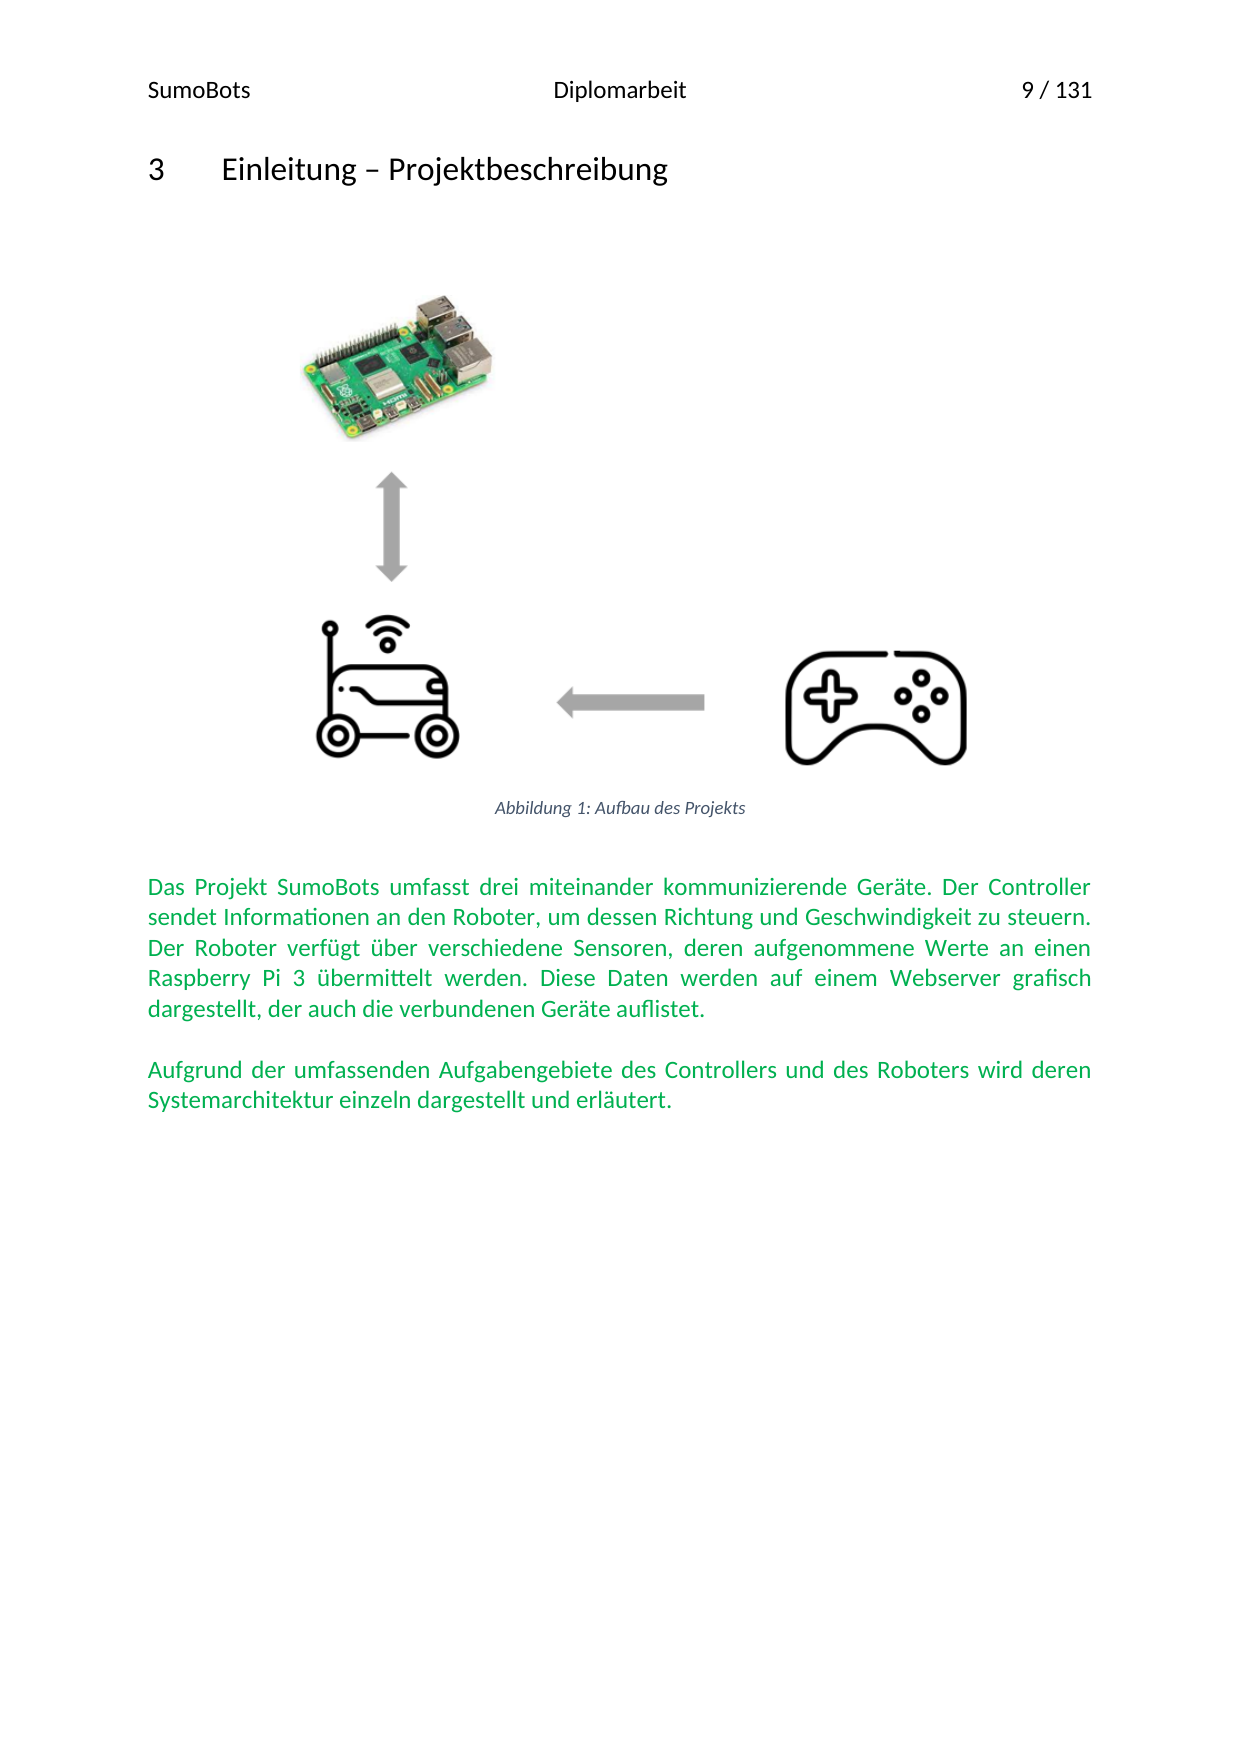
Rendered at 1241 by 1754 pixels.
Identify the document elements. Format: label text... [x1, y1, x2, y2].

picture [260, 295, 980, 782]
text Das Projekt SumoBots umfasst drei miteinander kommunizierende Geräte. Der Controller sendet Informationen an den Roboter, um dessen Richtung und Geschwindigkeit zu steuern. Der Roboter verfügt über verschiedene Sensoren, deren aufgenommene Werte an einen Raspberry Pi 3 übermittelt werden. Diese Daten werden auf einem Webserver grafisch dargestellt, der auch die verbundenen Geräte auflistet. [148, 871, 1093, 1023]
text Abbildung 1: Aufbau des Projekts [148, 797, 1093, 819]
subtitle Einleitung – Projektbeschreibung [148, 148, 1093, 188]
text Aufgrund der umfassenden Aufgabengebiete des Controllers und des Roboters wird deren Systemarchitektur einzeln dargestellt und erläutert. [148, 1054, 1093, 1115]
